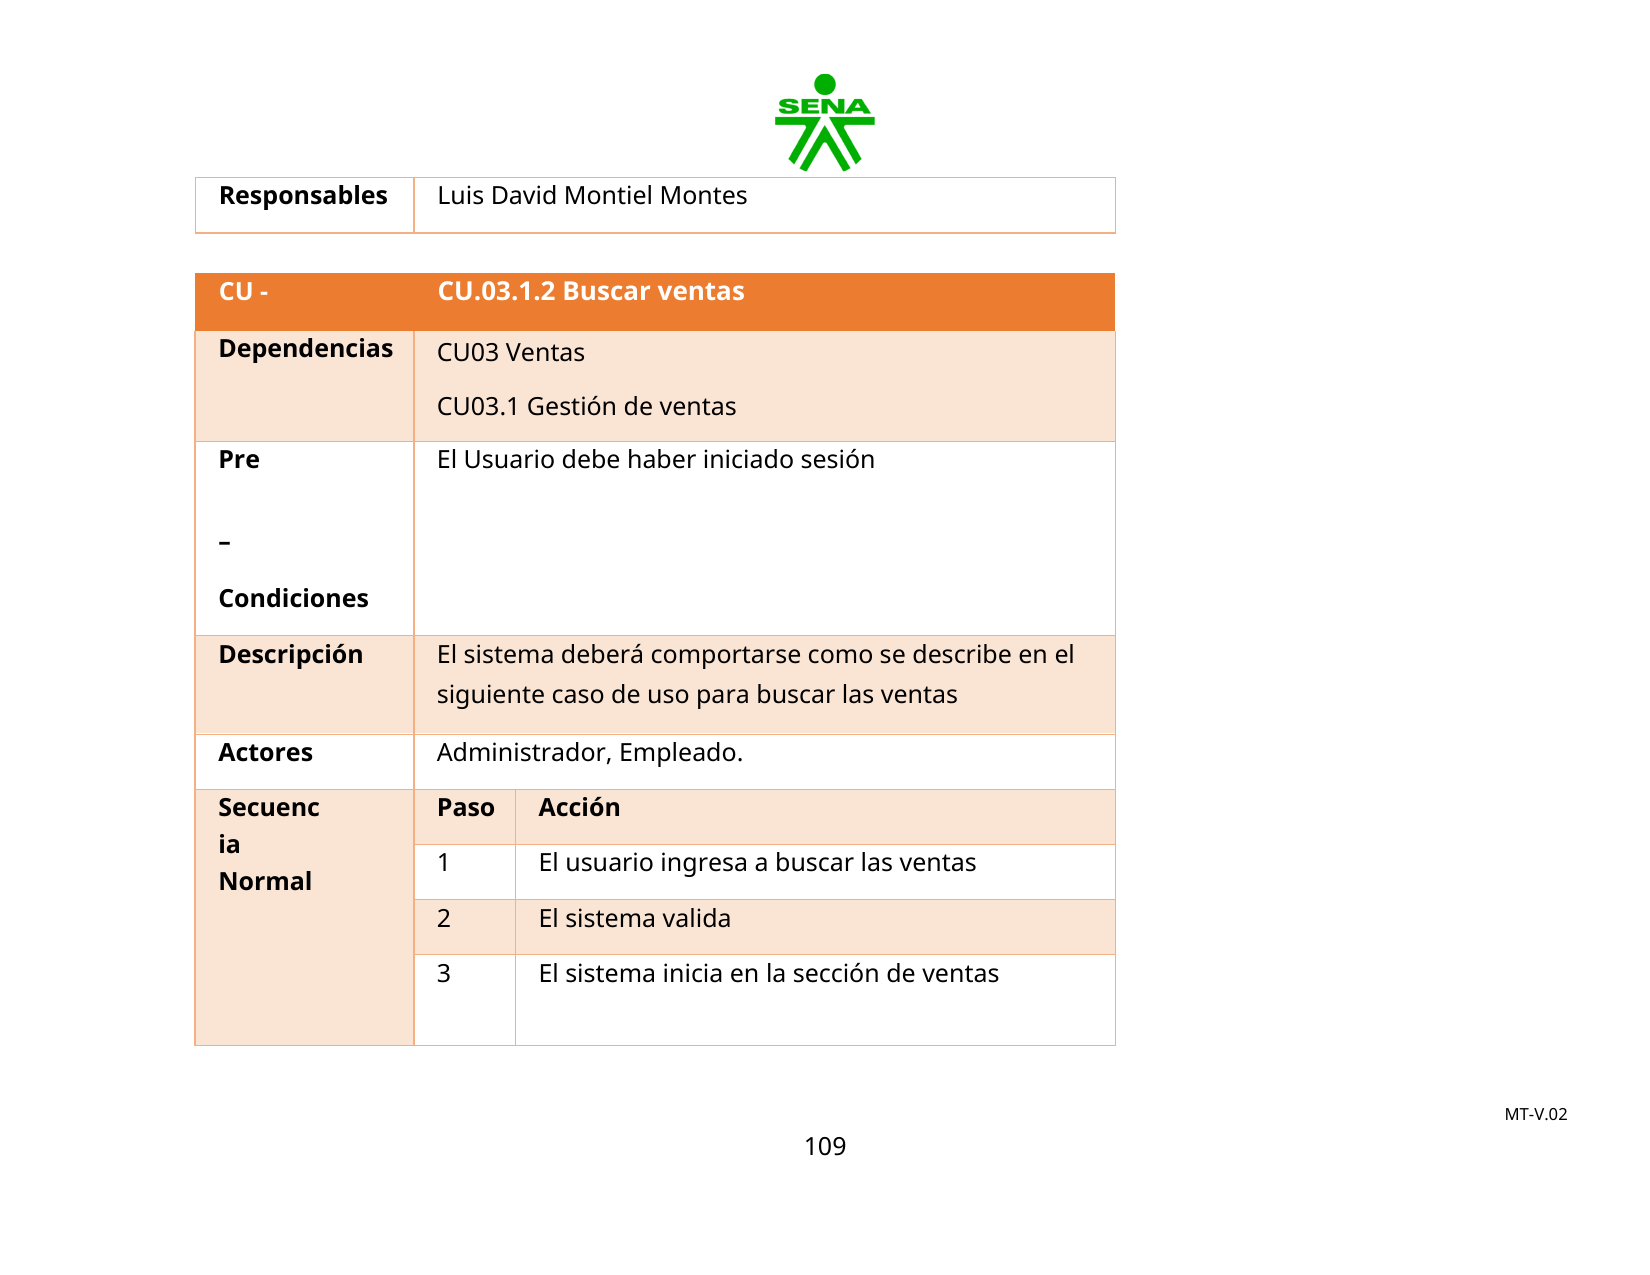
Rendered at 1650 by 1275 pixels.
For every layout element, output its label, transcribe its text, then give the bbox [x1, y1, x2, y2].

table_cell Paso [415, 790, 515, 844]
picture [775, 73, 875, 172]
table_cell El sistema inicia en la sección de ventas CU03.2 El usuario puede filtrar las ventas según sea la característica necesaria [516, 955, 1115, 1045]
table_cell 2 [415, 900, 515, 954]
table_cell Acción [516, 790, 1115, 844]
table_cell El sistema valida [516, 900, 1115, 954]
table_cell Actores [196, 735, 413, 789]
table_cell Luis David Montiel Montes [415, 178, 1115, 232]
table_cell Administrador, Empleado. [415, 735, 1115, 789]
table_cell 1 [415, 845, 515, 899]
table_cell Responsables [196, 178, 413, 232]
table_cell El usuario ingresa a buscar las ventas [516, 845, 1115, 899]
table_cell Dependencias [196, 331, 413, 441]
table_cell El sistema deberá comportarse como se describe en el siguiente caso de uso para buscar las ventas [415, 636, 1115, 733]
table_cell 3 [415, 955, 515, 1045]
table_cell Pre – Condiciones [196, 442, 413, 635]
table_cell El Usuario debe haber iniciado sesión [415, 442, 1115, 635]
table_header CU.03.1.2 Buscar ventas [414, 273, 1115, 331]
table_cell Secuencia Normal [196, 790, 413, 1045]
table_cell Descripción [196, 636, 413, 733]
table_cell CU03 Ventas CU03.1 Gestión de ventas [415, 331, 1115, 441]
table_header CU - [195, 273, 414, 331]
